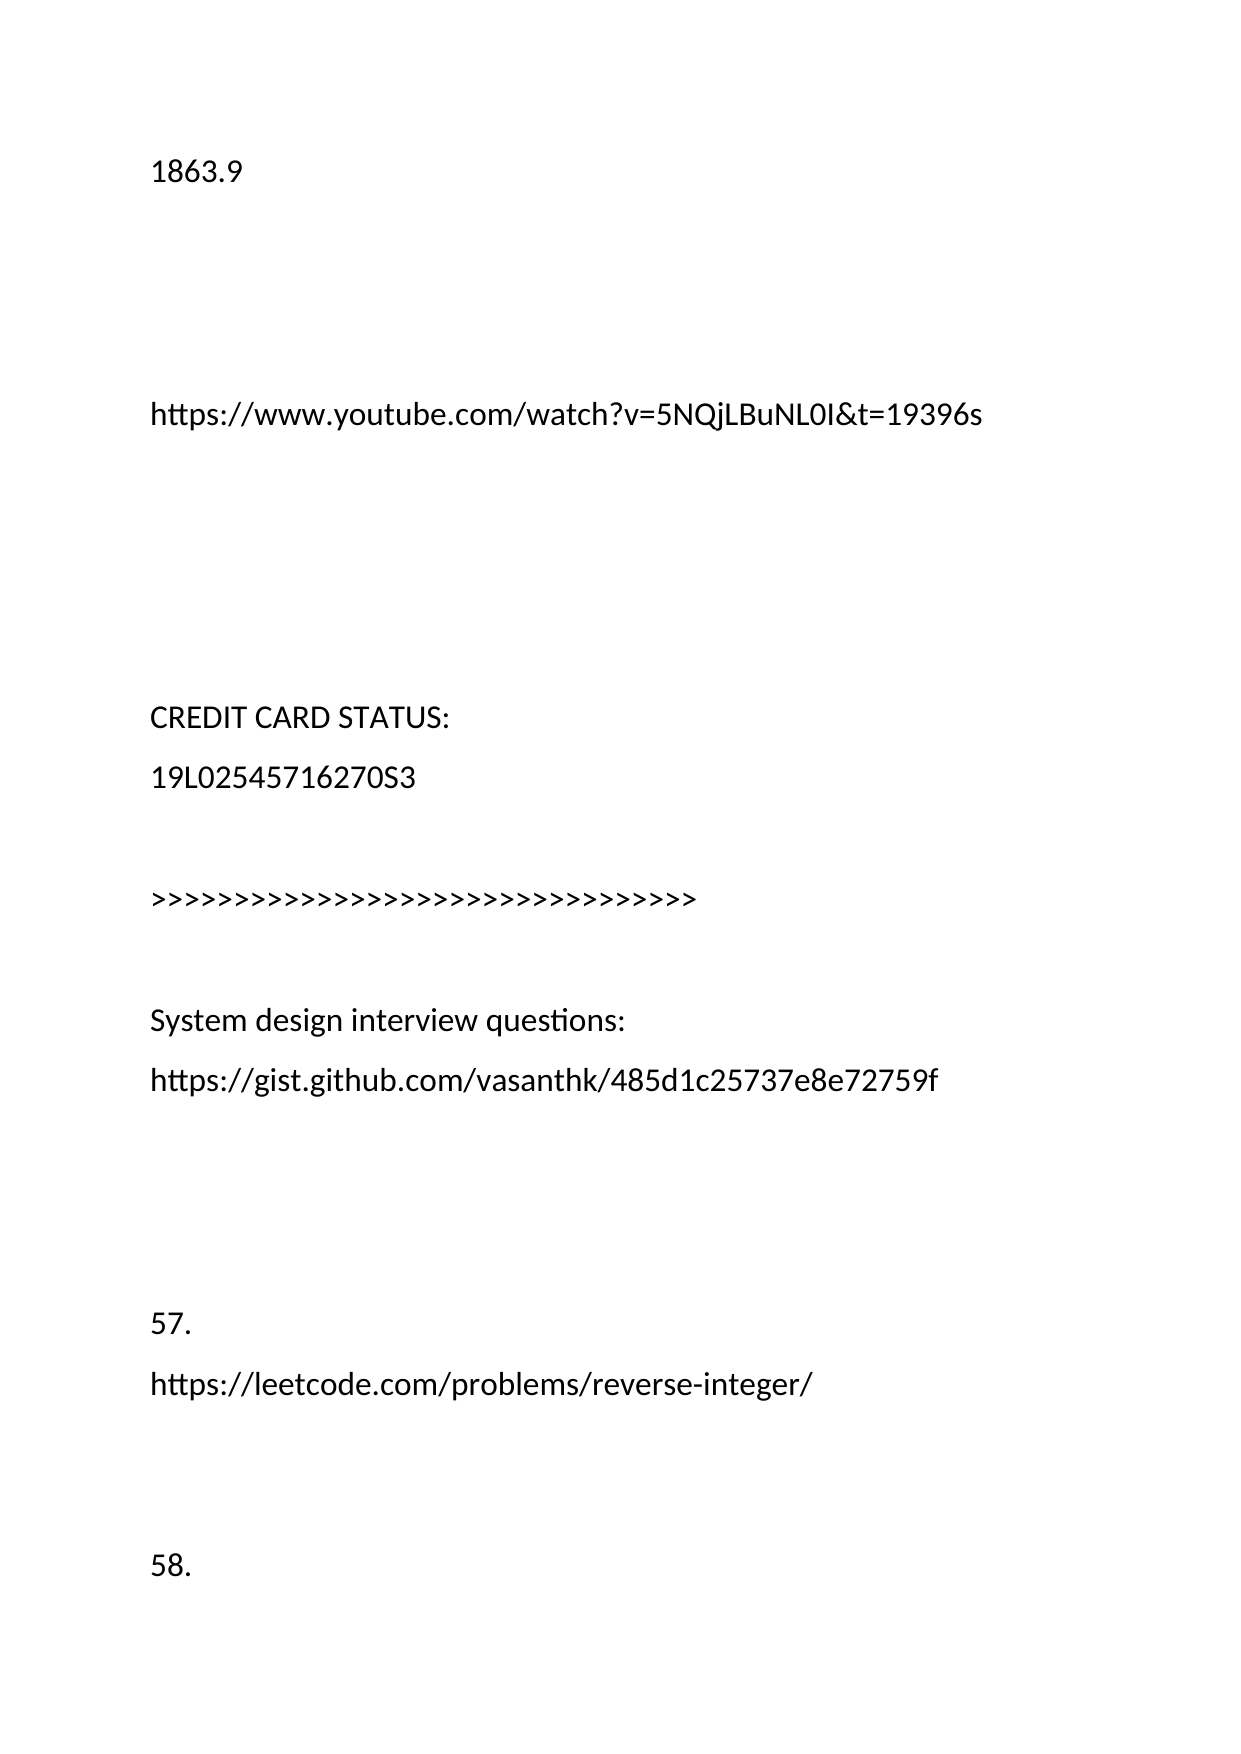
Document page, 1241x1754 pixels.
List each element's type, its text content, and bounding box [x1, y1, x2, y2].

text https://leetcode.com/problems/reverse-integer/ [150, 1362, 1090, 1403]
text CREDIT CARD STATUS: [150, 696, 1090, 736]
text System design interview questions: [150, 999, 1090, 1039]
text 19L02545716270S3 [150, 756, 1090, 797]
text https://gist.github.com/vasanthk/485d1c25737e8e72759f [150, 1059, 1090, 1100]
text 58. [150, 1544, 1090, 1585]
text 57. [150, 1302, 1090, 1343]
text >>>>>>>>>>>>>>>>>>>>>>>>>>>>>>>>> [150, 877, 1090, 918]
text 1863.9 [150, 150, 1090, 191]
text https://www.youtube.com/watch?v=5NQjLBuNL0I&t=19396s [150, 392, 1090, 433]
